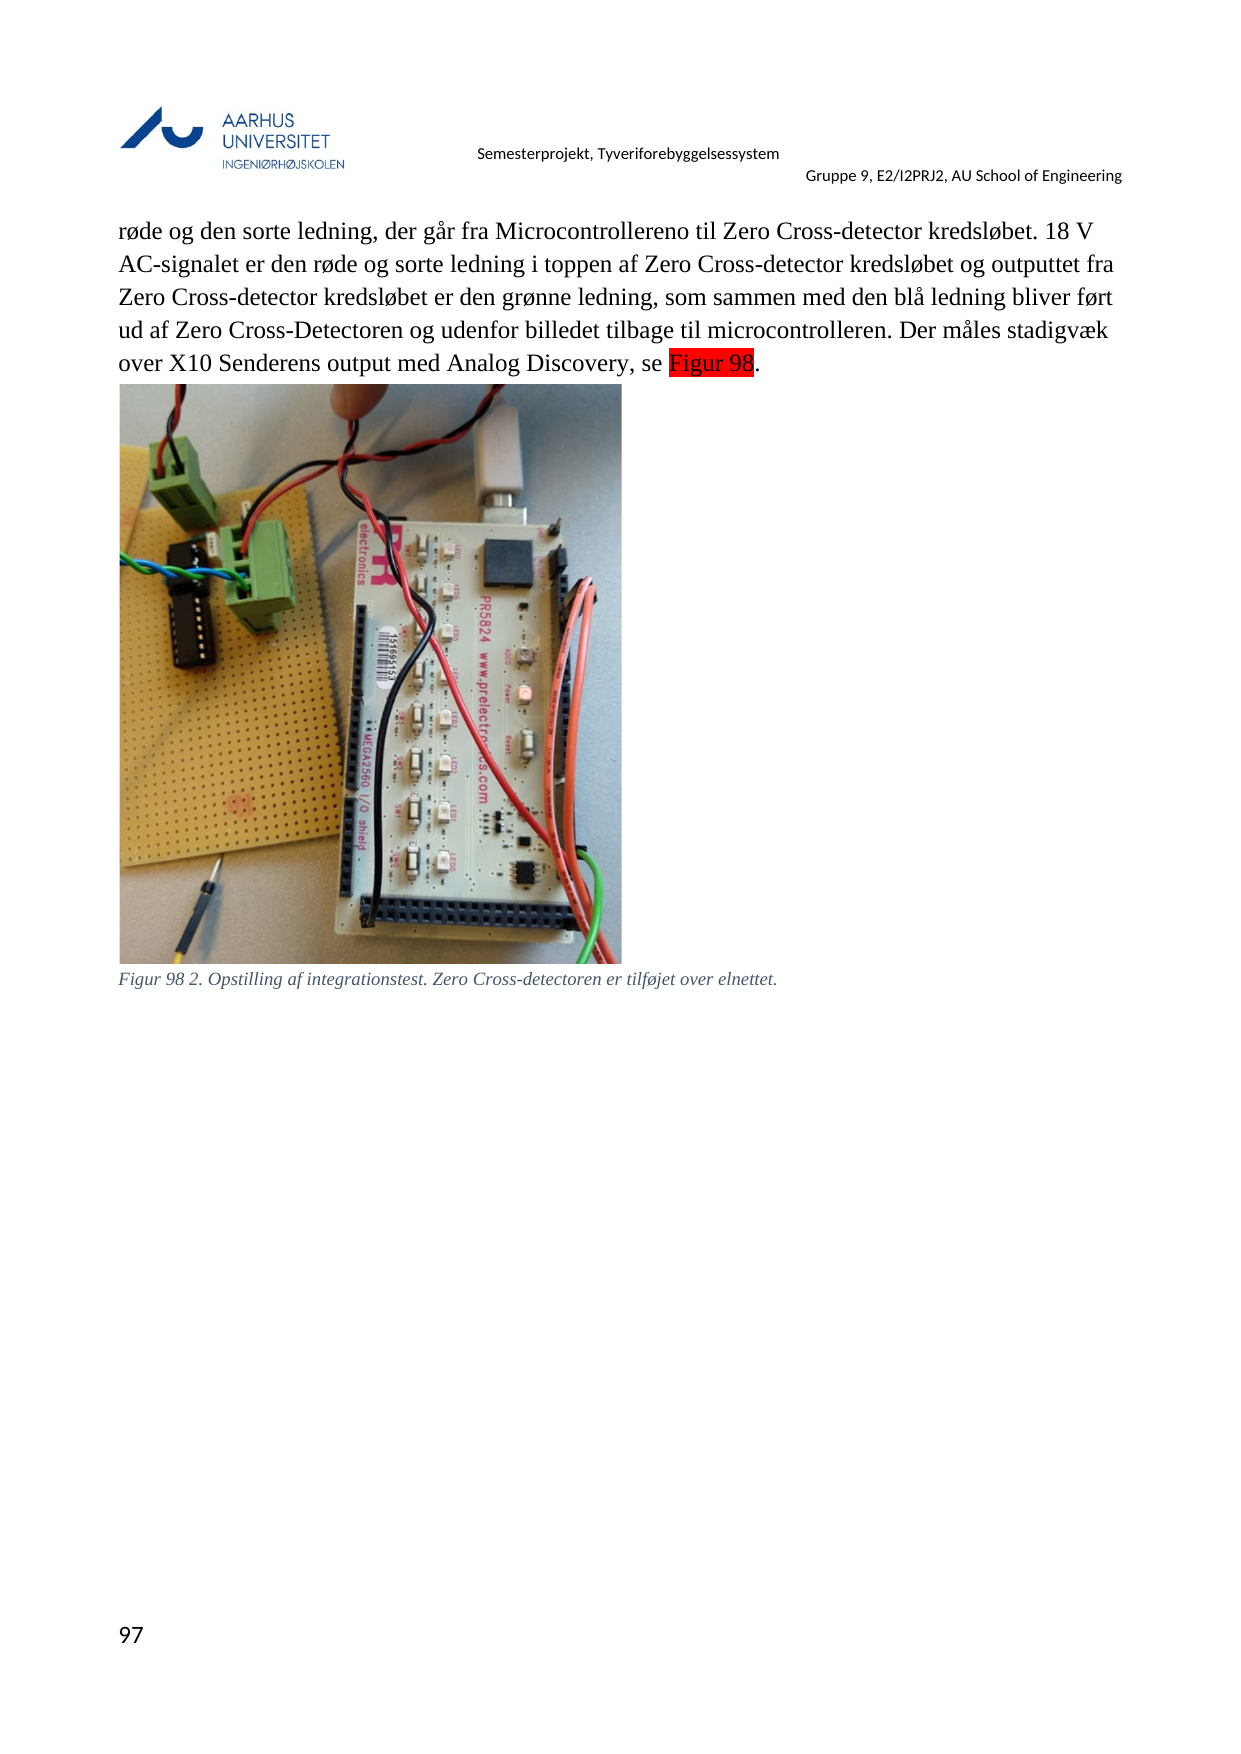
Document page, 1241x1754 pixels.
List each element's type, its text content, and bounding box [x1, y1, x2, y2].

picture [118, 105, 478, 171]
picture [119, 384, 622, 964]
